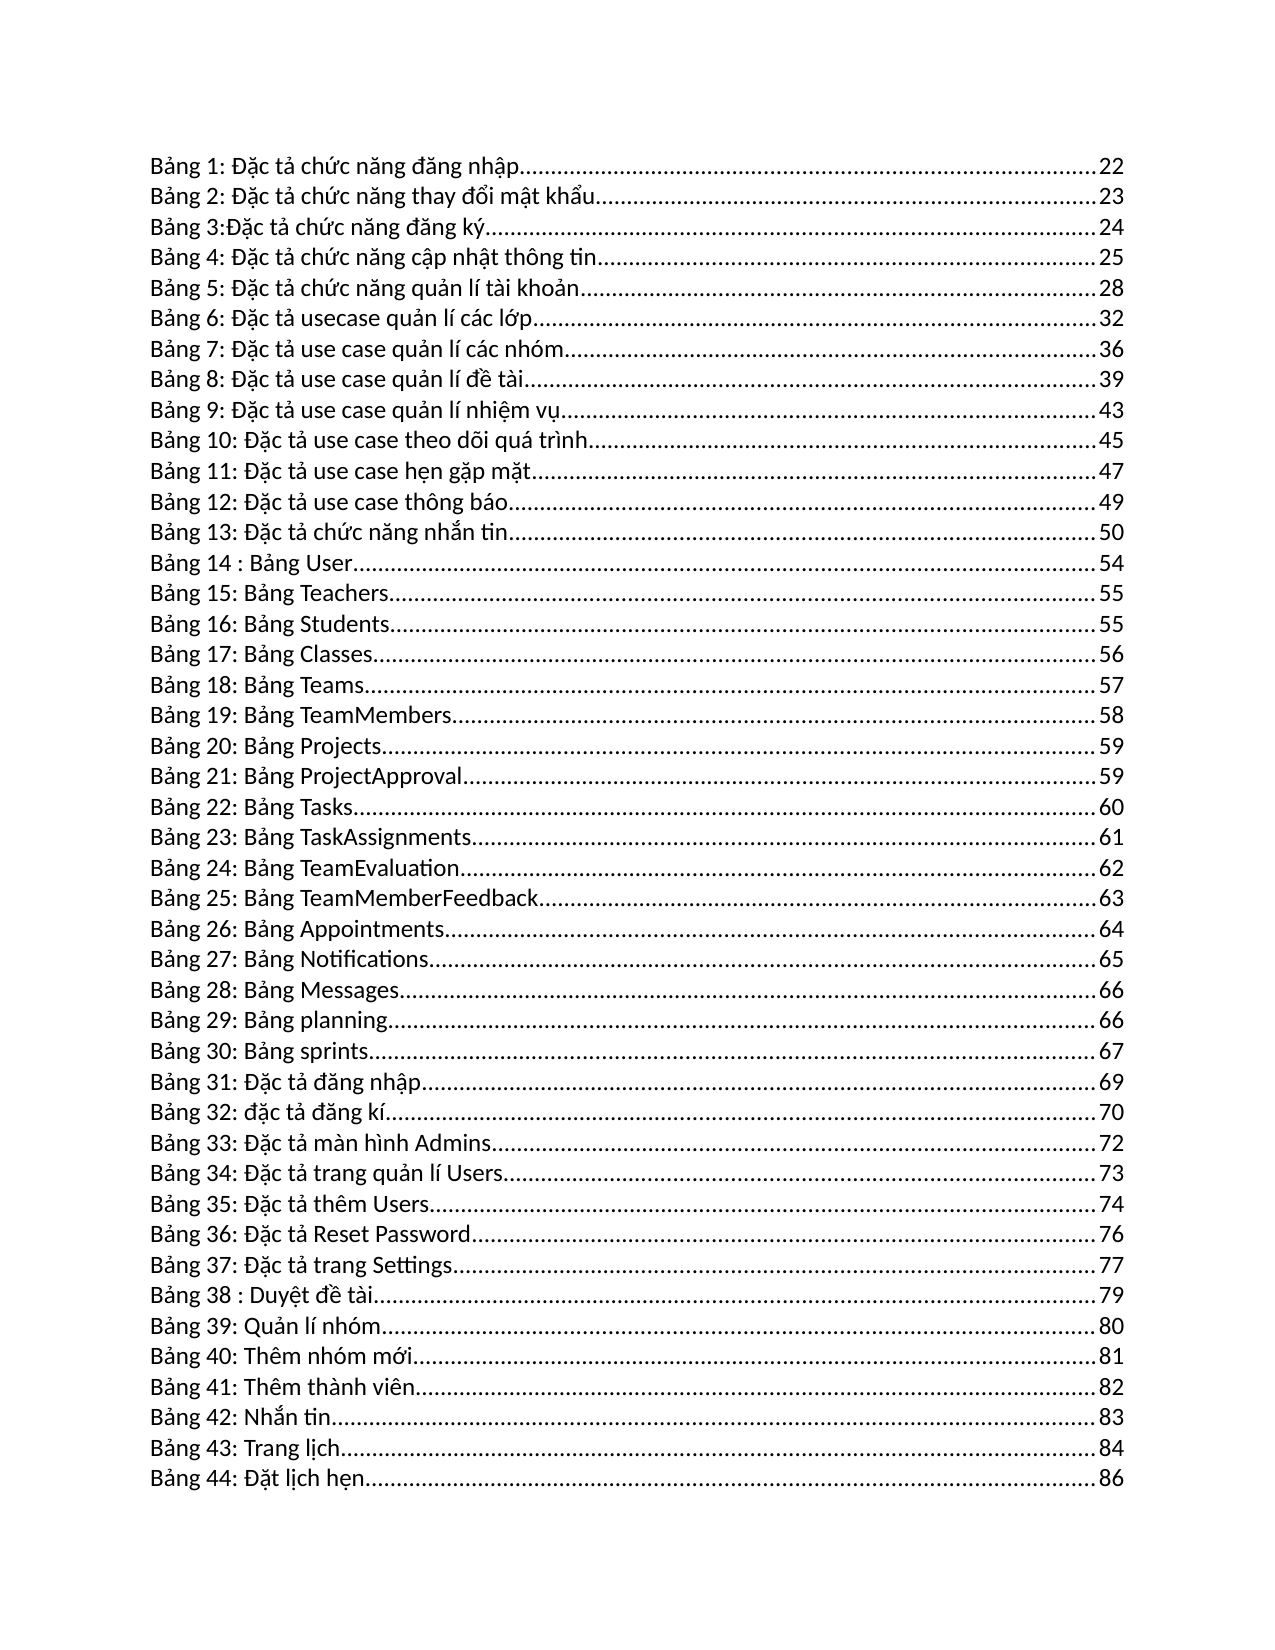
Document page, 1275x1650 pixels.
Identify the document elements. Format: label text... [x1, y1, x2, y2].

text Bảng 37: Đặc tả trang Settings 77 [150, 1249, 1125, 1279]
text Bảng 7: Đặc tả use case quản lí các nhóm 36 [150, 333, 1125, 364]
text Bảng 26: Bảng Appointments 64 [150, 913, 1125, 943]
text Bảng 16: Bảng Students 55 [150, 608, 1125, 638]
text Bảng 4: Đặc tả chức năng cập nhật thông tin 25 [150, 242, 1125, 272]
text Bảng 12: Đặc tả use case thông báo 49 [150, 486, 1125, 516]
text Bảng 14 : Bảng User 54 [150, 547, 1125, 577]
text Bảng 38 : Duyệt đề tài 79 [150, 1279, 1125, 1310]
text Bảng 27: Bảng Notifications 65 [150, 943, 1125, 974]
text Bảng 42: Nhắn tin 83 [150, 1401, 1125, 1432]
text Bảng 36: Đặc tả Reset Password 76 [150, 1218, 1125, 1249]
text Bảng 29: Bảng planning 66 [150, 1004, 1125, 1035]
text Bảng 39: Quản lí nhóm 80 [150, 1310, 1125, 1340]
text Bảng 5: Đặc tả chức năng quản lí tài khoản 28 [150, 272, 1125, 303]
text Bảng 22: Bảng Tasks 60 [150, 791, 1125, 821]
text Bảng 25: Bảng TeamMemberFeedback 63 [150, 882, 1125, 913]
text Bảng 8: Đặc tả use case quản lí đề tài 39 [150, 364, 1125, 394]
text Bảng 20: Bảng Projects 59 [150, 730, 1125, 760]
text Bảng 18: Bảng Teams 57 [150, 669, 1125, 699]
text Bảng 40: Thêm nhóm mới 81 [150, 1340, 1125, 1371]
text Bảng 13: Đặc tả chức năng nhắn tin 50 [150, 516, 1125, 547]
text Bảng 30: Bảng sprints 67 [150, 1035, 1125, 1066]
text Bảng 9: Đặc tả use case quản lí nhiệm vụ 43 [150, 394, 1125, 425]
text Bảng 33: Đặc tả màn hình Admins 72 [150, 1127, 1125, 1157]
text Bảng 23: Bảng TaskAssignments 61 [150, 821, 1125, 852]
text Bảng 34: Đặc tả trang quản lí Users 73 [150, 1157, 1125, 1188]
text Bảng 1: Đặc tả chức năng đăng nhập 22 [150, 150, 1125, 181]
text Bảng 2: Đặc tả chức năng thay đổi mật khẩu 23 [150, 181, 1125, 211]
text Bảng 24: Bảng TeamEvaluation 62 [150, 852, 1125, 882]
text Bảng 6: Đặc tả usecase quản lí các lớp 32 [150, 303, 1125, 333]
text Bảng 44: Đặt lịch hẹn 86 [150, 1462, 1125, 1493]
text Bảng 35: Đặc tả thêm Users 74 [150, 1188, 1125, 1218]
text Bảng 3:Đặc tả chức năng đăng ký 24 [150, 211, 1125, 242]
text Bảng 41: Thêm thành viên 82 [150, 1371, 1125, 1401]
text Bảng 28: Bảng Messages 66 [150, 974, 1125, 1004]
text Bảng 17: Bảng Classes 56 [150, 638, 1125, 669]
text Bảng 11: Đặc tả use case hẹn gặp mặt 47 [150, 455, 1125, 486]
text Bảng 32: đặc tả đăng kí 70 [150, 1096, 1125, 1127]
text Bảng 43: Trang lịch 84 [150, 1432, 1125, 1462]
text Bảng 31: Đặc tả đăng nhập 69 [150, 1066, 1125, 1096]
text Bảng 10: Đặc tả use case theo dõi quá trình 45 [150, 425, 1125, 455]
text Bảng 21: Bảng ProjectApproval 59 [150, 760, 1125, 791]
text Bảng 15: Bảng Teachers 55 [150, 577, 1125, 608]
text Bảng 19: Bảng TeamMembers 58 [150, 699, 1125, 730]
